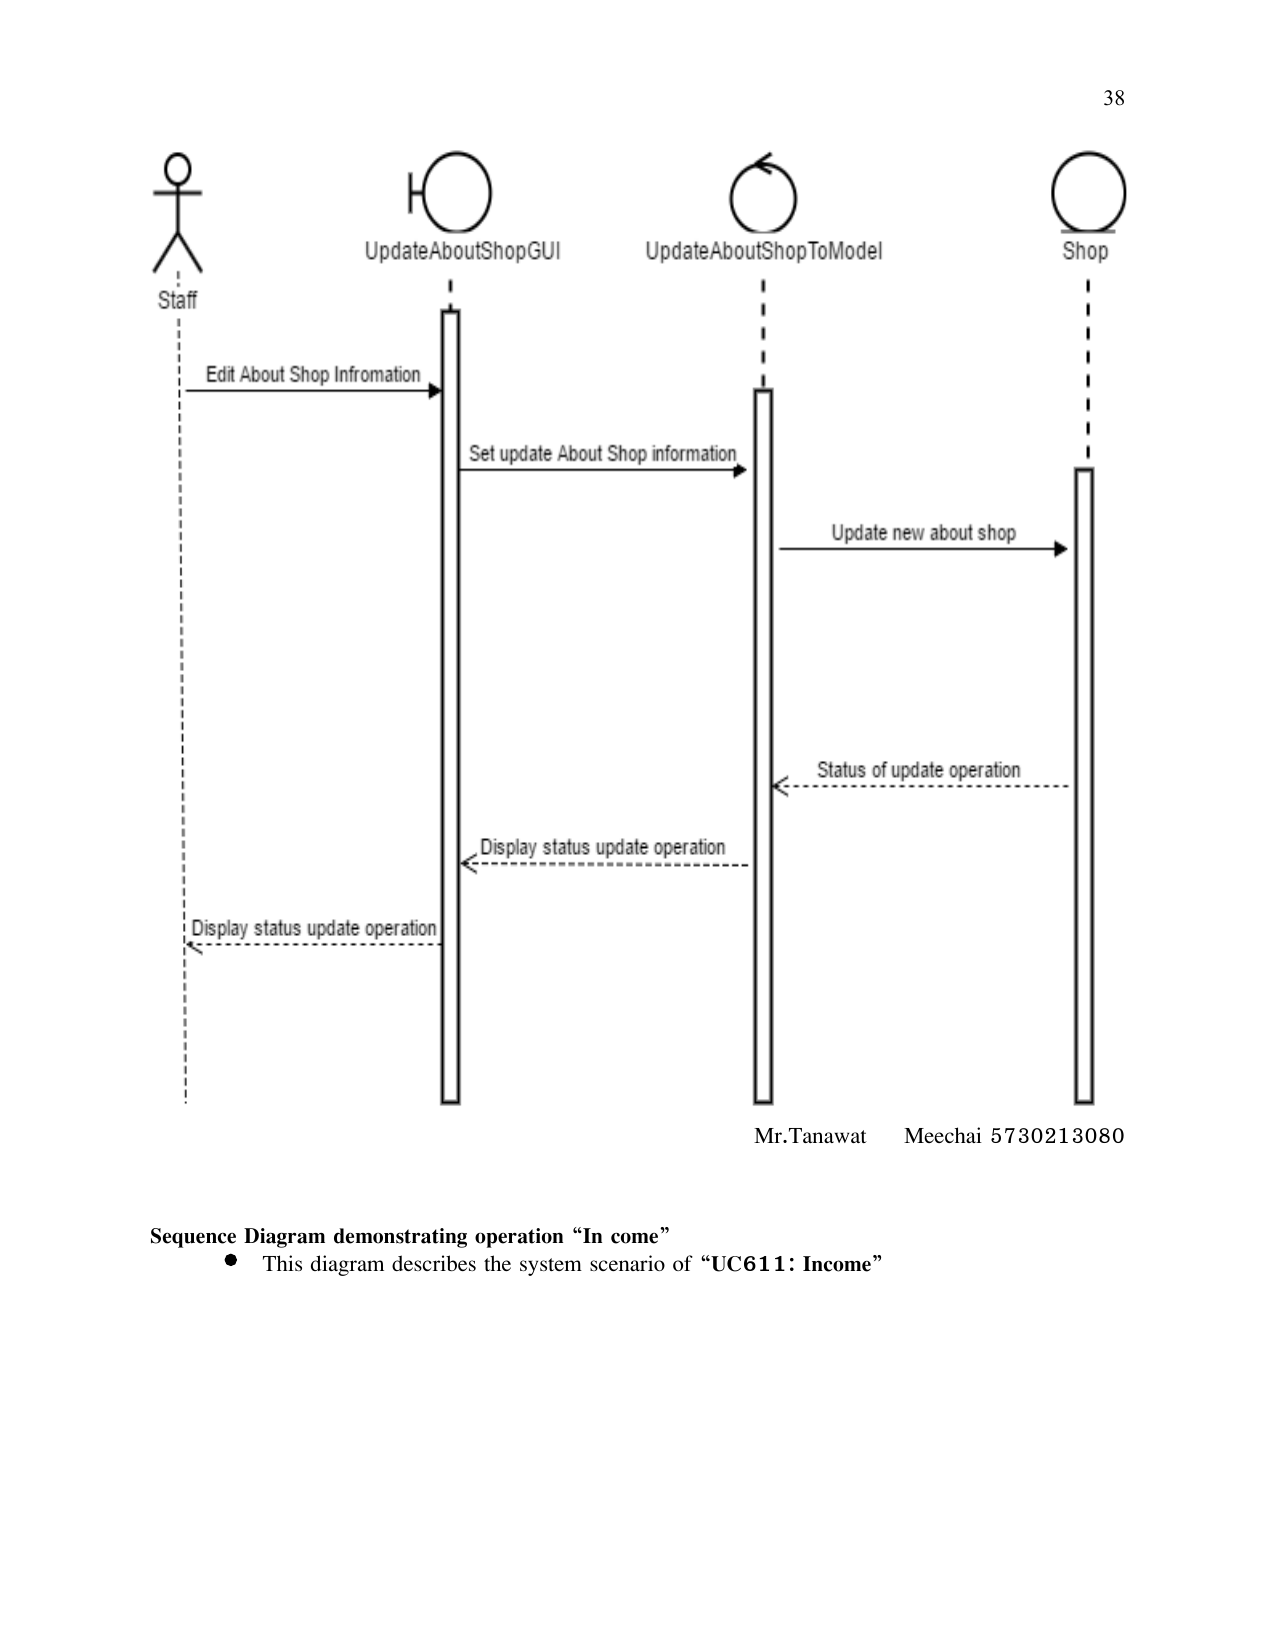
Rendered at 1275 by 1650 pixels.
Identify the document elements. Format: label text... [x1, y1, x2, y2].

text Mr.Tanawat Meechai 5730213080 [525, 1128, 1125, 1149]
list This diagram describes the system scenario of “UC611: Income” [225, 1248, 1125, 1279]
text Sequence Diagram demonstrating operation “In come” [150, 1229, 1125, 1248]
